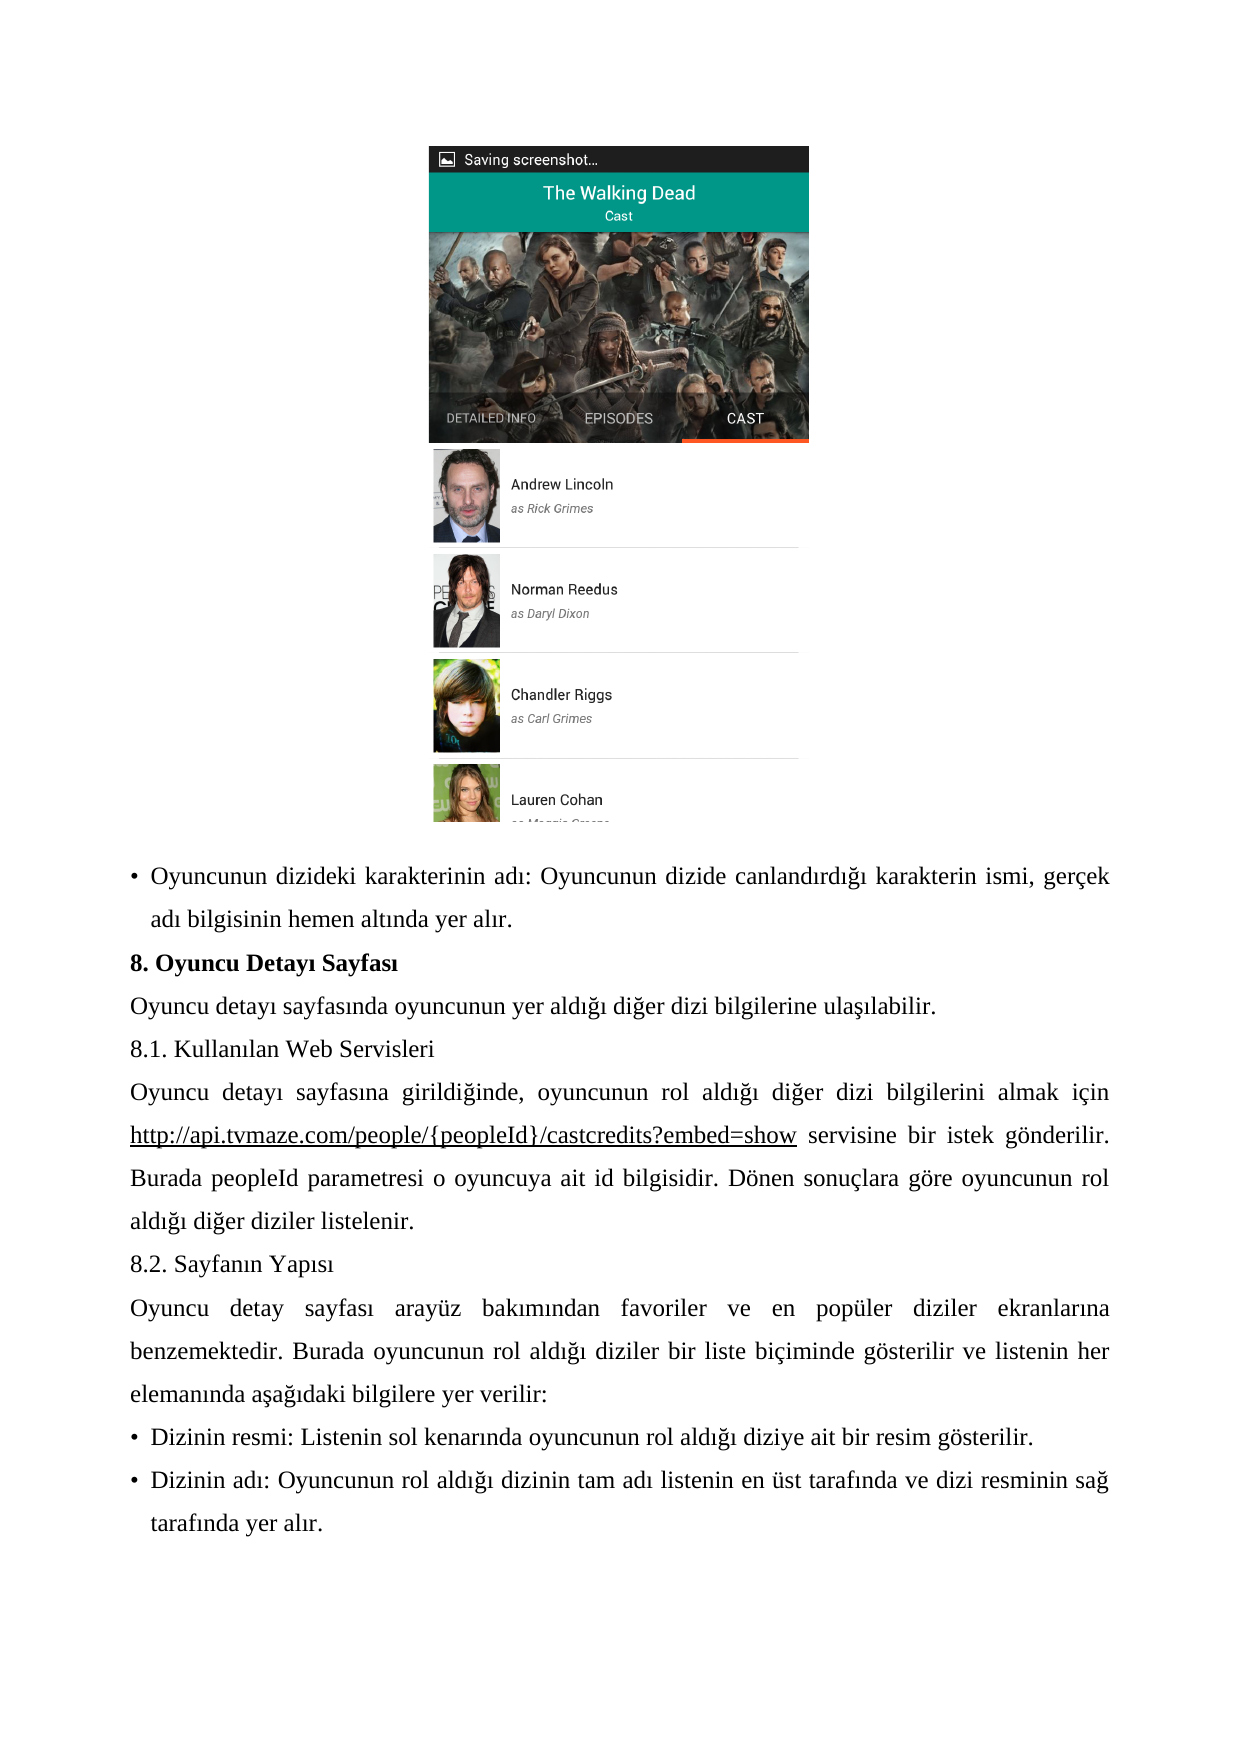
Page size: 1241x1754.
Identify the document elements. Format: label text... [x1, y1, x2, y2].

picture [428, 146, 809, 822]
list Dizinin resmi: Listenin sol kenarında oyuncunun rol aldığı diziye ait bir resim gösterilir. [130, 1422, 1110, 1451]
text Oyuncu detayı sayfasına girildiğinde, oyuncunun rol aldığı diğer dizi bilgilerini almak için http://api.tvmaze.com/people/{peopleId}/castcredits?embed=show servisine bir istek gönderilir. Burada peopleId parametresi o oyuncuya ait id bilgisidir. Dönen sonuçlara göre oyuncunun rol aldığı diğer diziler listelenir. [130, 1077, 1110, 1235]
text 8. Oyuncu Detayı Sayfası [130, 948, 1110, 976]
list Dizinin adı: Oyuncunun rol aldığı dizinin tam adı listenin en üst tarafında ve dizi resminin sağ tarafında yer alır. [130, 1465, 1110, 1537]
text Oyuncu detay sayfası arayüz bakımından favoriler ve en popüler diziler ekranlarına benzemektedir. Burada oyuncunun rol aldığı diziler bir liste biçiminde gösterilir ve listenin her elemanında aşağıdaki bilgilere yer verilir: [130, 1293, 1110, 1408]
text Oyuncu detayı sayfasında oyuncunun yer aldığı diğer dizi bilgilerine ulaşılabilir. [130, 991, 1110, 1019]
text 8.1. Kullanılan Web Servisleri [130, 1034, 1110, 1063]
text 8.2. Sayfanın Yapısı [130, 1249, 1110, 1278]
